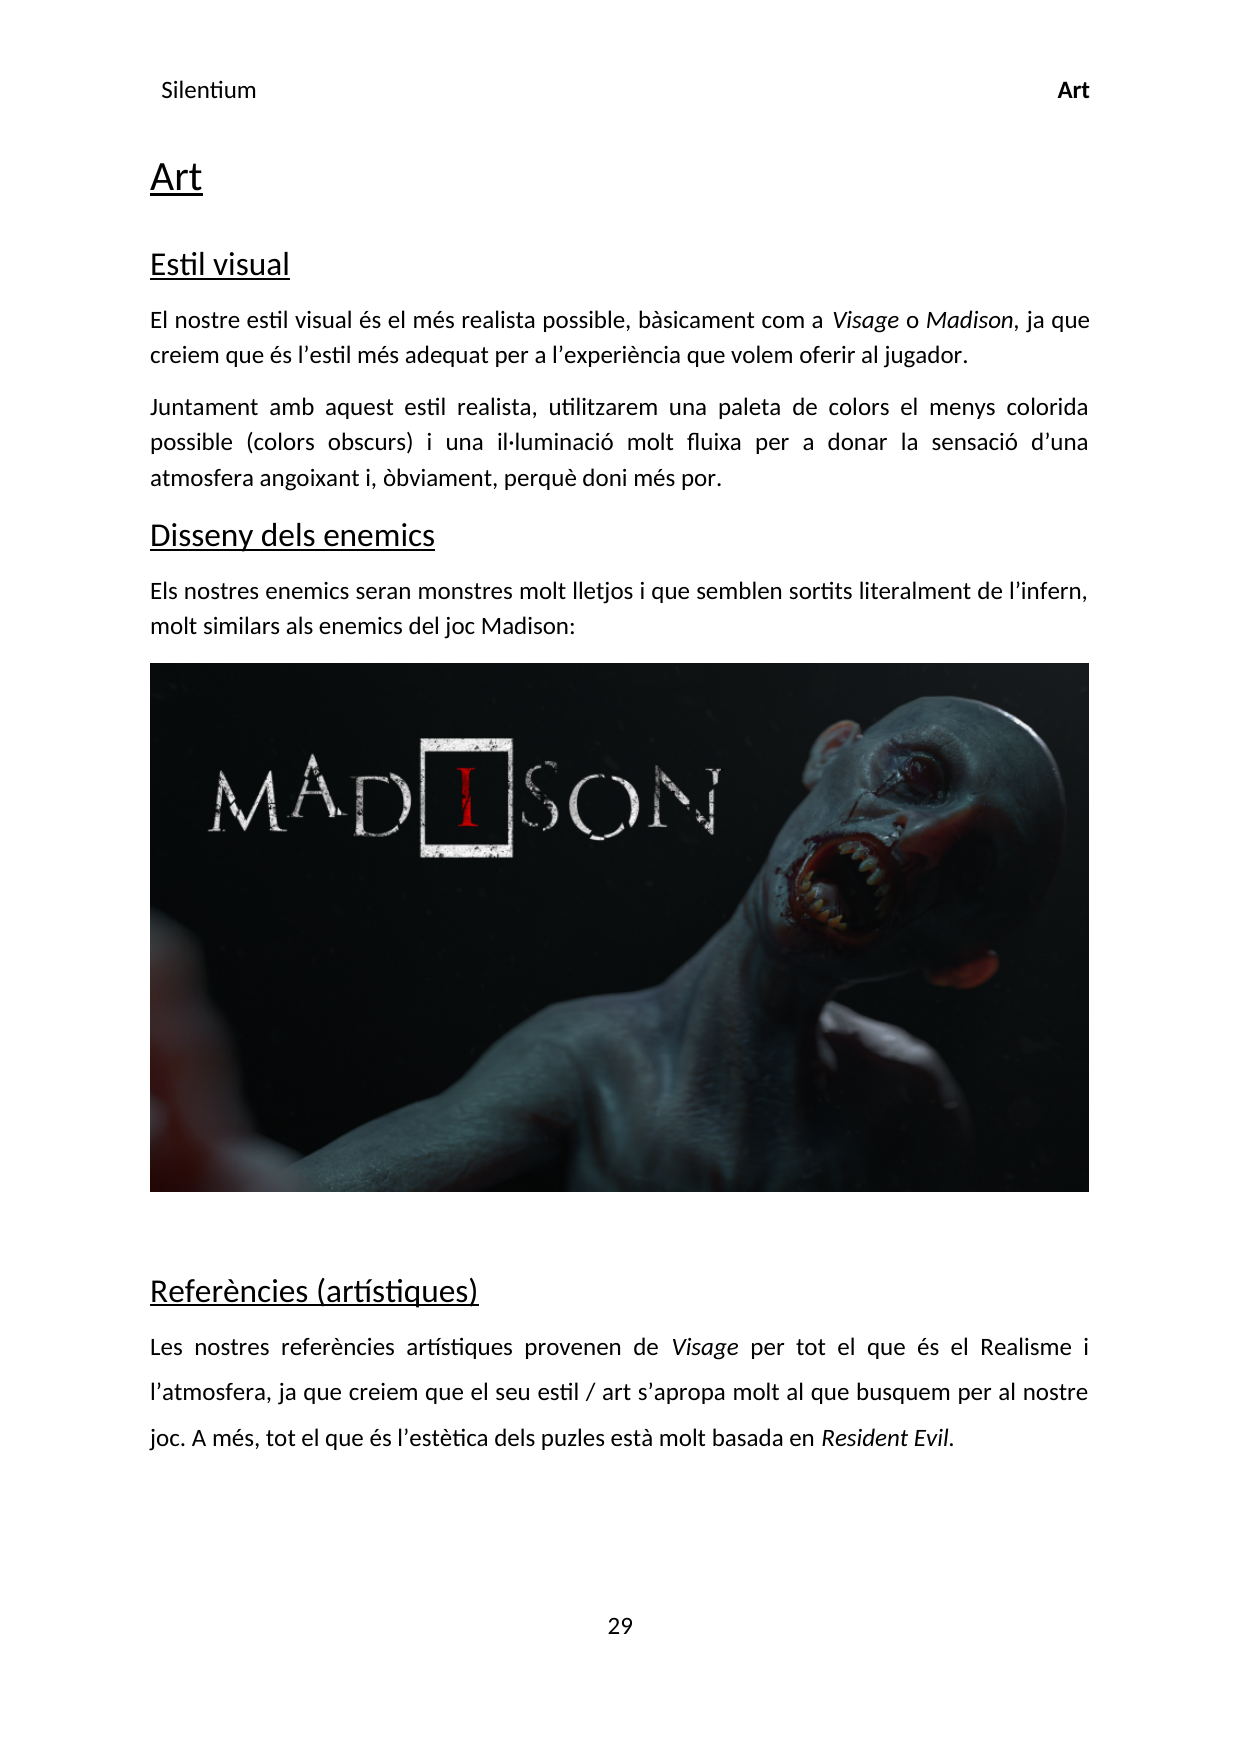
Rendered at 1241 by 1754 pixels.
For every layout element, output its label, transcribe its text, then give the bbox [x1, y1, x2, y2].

text Els nostres enemics seran monstres molt lletjos i que semblen sortits literalment de l’infern, molt similars als enemics del joc Madison: [150, 575, 1090, 641]
picture [150, 663, 1089, 1192]
subtitle Estil visual [150, 243, 1090, 284]
text Juntament amb aquest estil realista, utilitzarem una paleta de colors el menys colorida possible (colors obscurs) i una il·luminació molt fluixa per a donar la sensació d’una atmosfera angoixant i, òbviament, perquè doni més por. [150, 391, 1090, 492]
text El nostre estil visual és el més realista possible, bàsicament com a Visage o Madison, ja que creiem que és l’estil més adequat per a l’experiència que volem oferir al jugador. [150, 304, 1090, 370]
subtitle Disseny dels enemics [150, 514, 1090, 554]
subtitle Referències (artístiques) [150, 1269, 1090, 1310]
text Les nostres referències artístiques provenen de Visage per tot el que és el Realisme i l’atmosfera, ja que creiem que el seu estil / art s’apropa molt al que busquem per al nostre joc. A més, tot el que és l’estètica dels puzles està molt basada en Resident Evil. [150, 1331, 1090, 1453]
subtitle Art [150, 150, 1090, 201]
